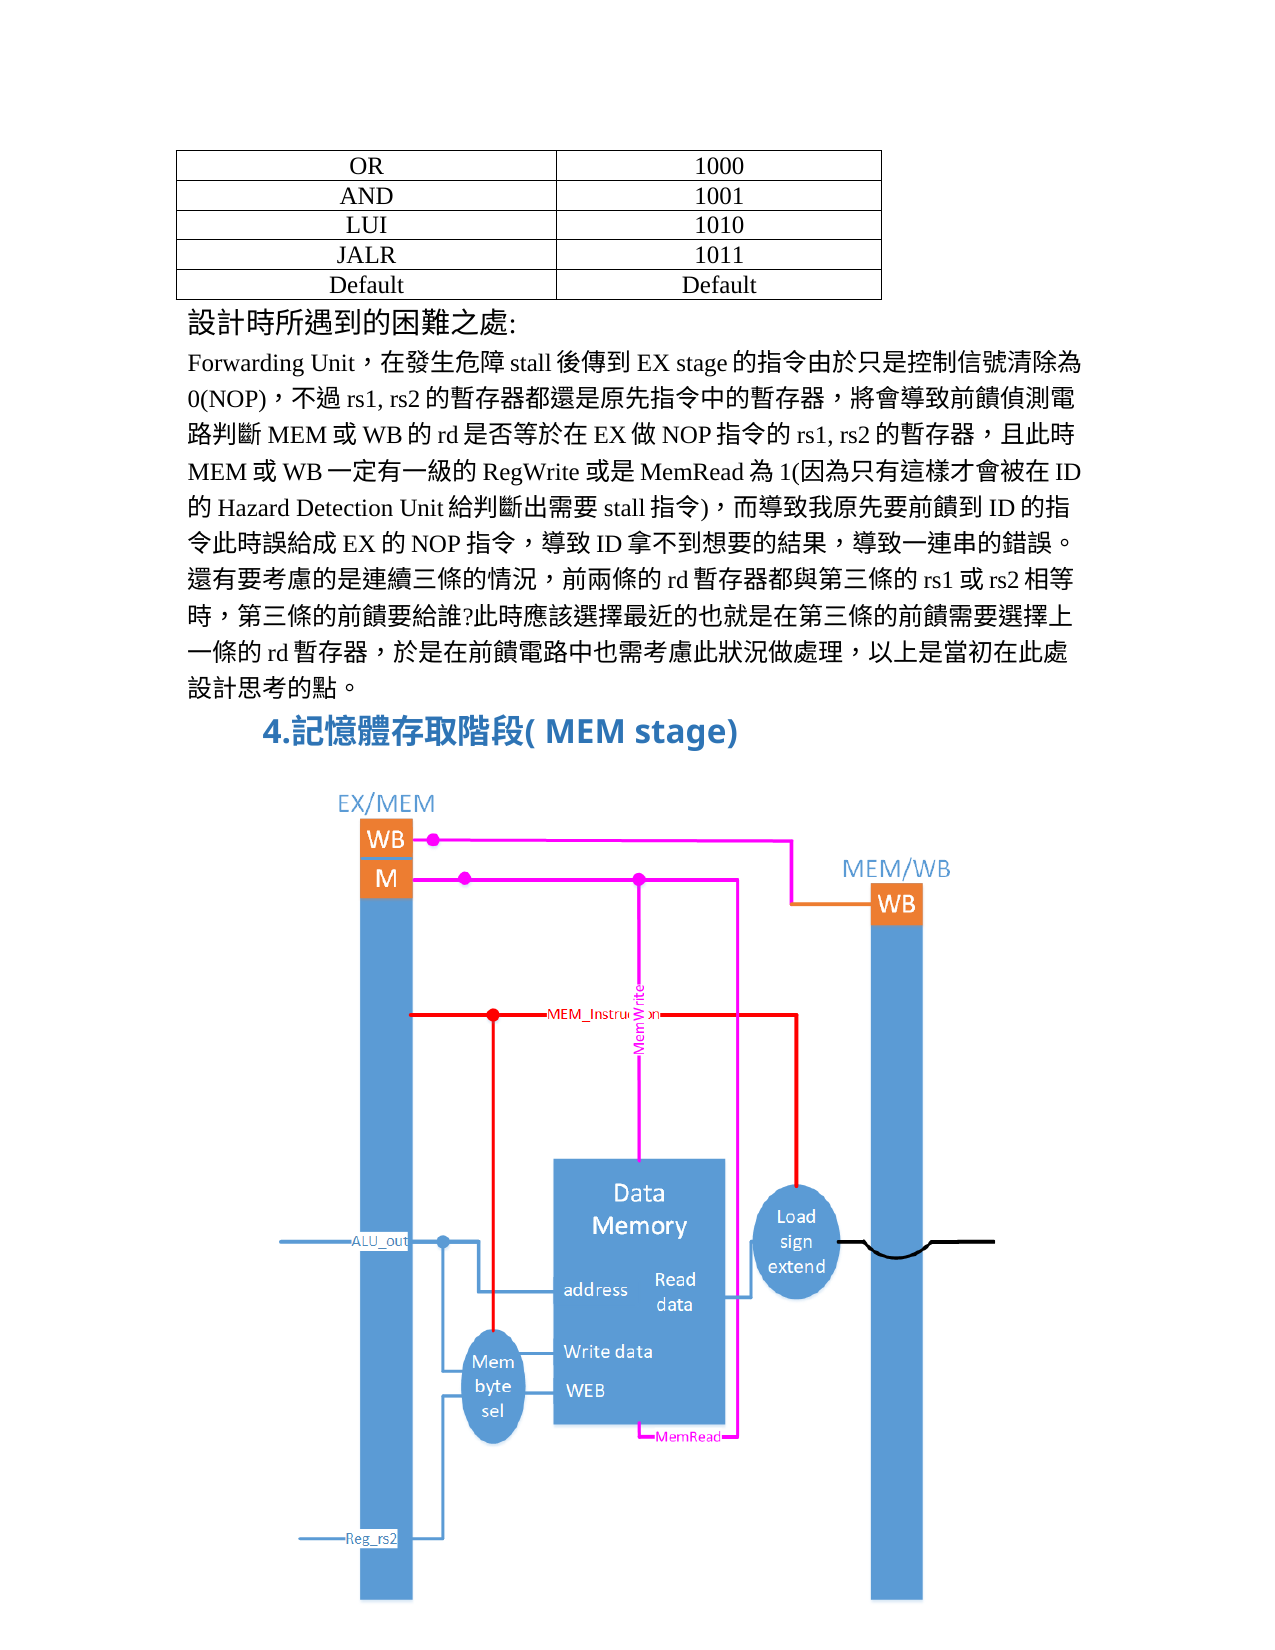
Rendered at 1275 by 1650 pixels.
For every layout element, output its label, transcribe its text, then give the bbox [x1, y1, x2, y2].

text 設計時所遇到的困難之處: [187, 300, 1087, 342]
table_cell JALR [177, 240, 556, 269]
table_cell 1010 [557, 211, 881, 239]
list 4.記憶體存取階段( MEM stage) [262, 705, 1087, 753]
picture [278, 778, 996, 1606]
table_cell OR [177, 151, 556, 180]
table_cell 1000 [557, 151, 881, 180]
table_cell AND [177, 181, 556, 209]
text Forwarding Unit，在發生危障stall後傳到EX stage的指令由於只是控制信號清除為0(NOP)，不過rs1, rs2的暫存器都還是原先指令中的暫存器，將會導致前饋偵測電路判斷MEM或WB的rd是否等於在EX做NOP指令的rs1, rs2的暫存器，且此時MEM或WB一定有一級的RegWrite或是MemRead為1(因為只有這樣才會被在ID的Hazard Detection Unit給判斷出需要stall指令)，而導致我原先要前饋到ID的指令此時誤給成EX的NOP指令，導致ID拿不到想要的結果，導致一連串的錯誤。 [187, 342, 1087, 560]
table_cell 1011 [557, 240, 881, 269]
text 還有要考慮的是連續三條的情況，前兩條的rd暫存器都與第三條的rs1或rs2相等時，第三條的前饋要給誰?此時應該選擇最近的也就是在第三條的前饋需要選擇上一條的rd暫存器，於是在前饋電路中也需考慮此狀況做處理，以上是當初在此處設計思考的點。 [187, 560, 1087, 705]
table_cell 1001 [557, 181, 881, 209]
table_cell LUI [177, 211, 556, 239]
table_cell Default [557, 270, 881, 299]
table_cell Default [177, 270, 556, 299]
